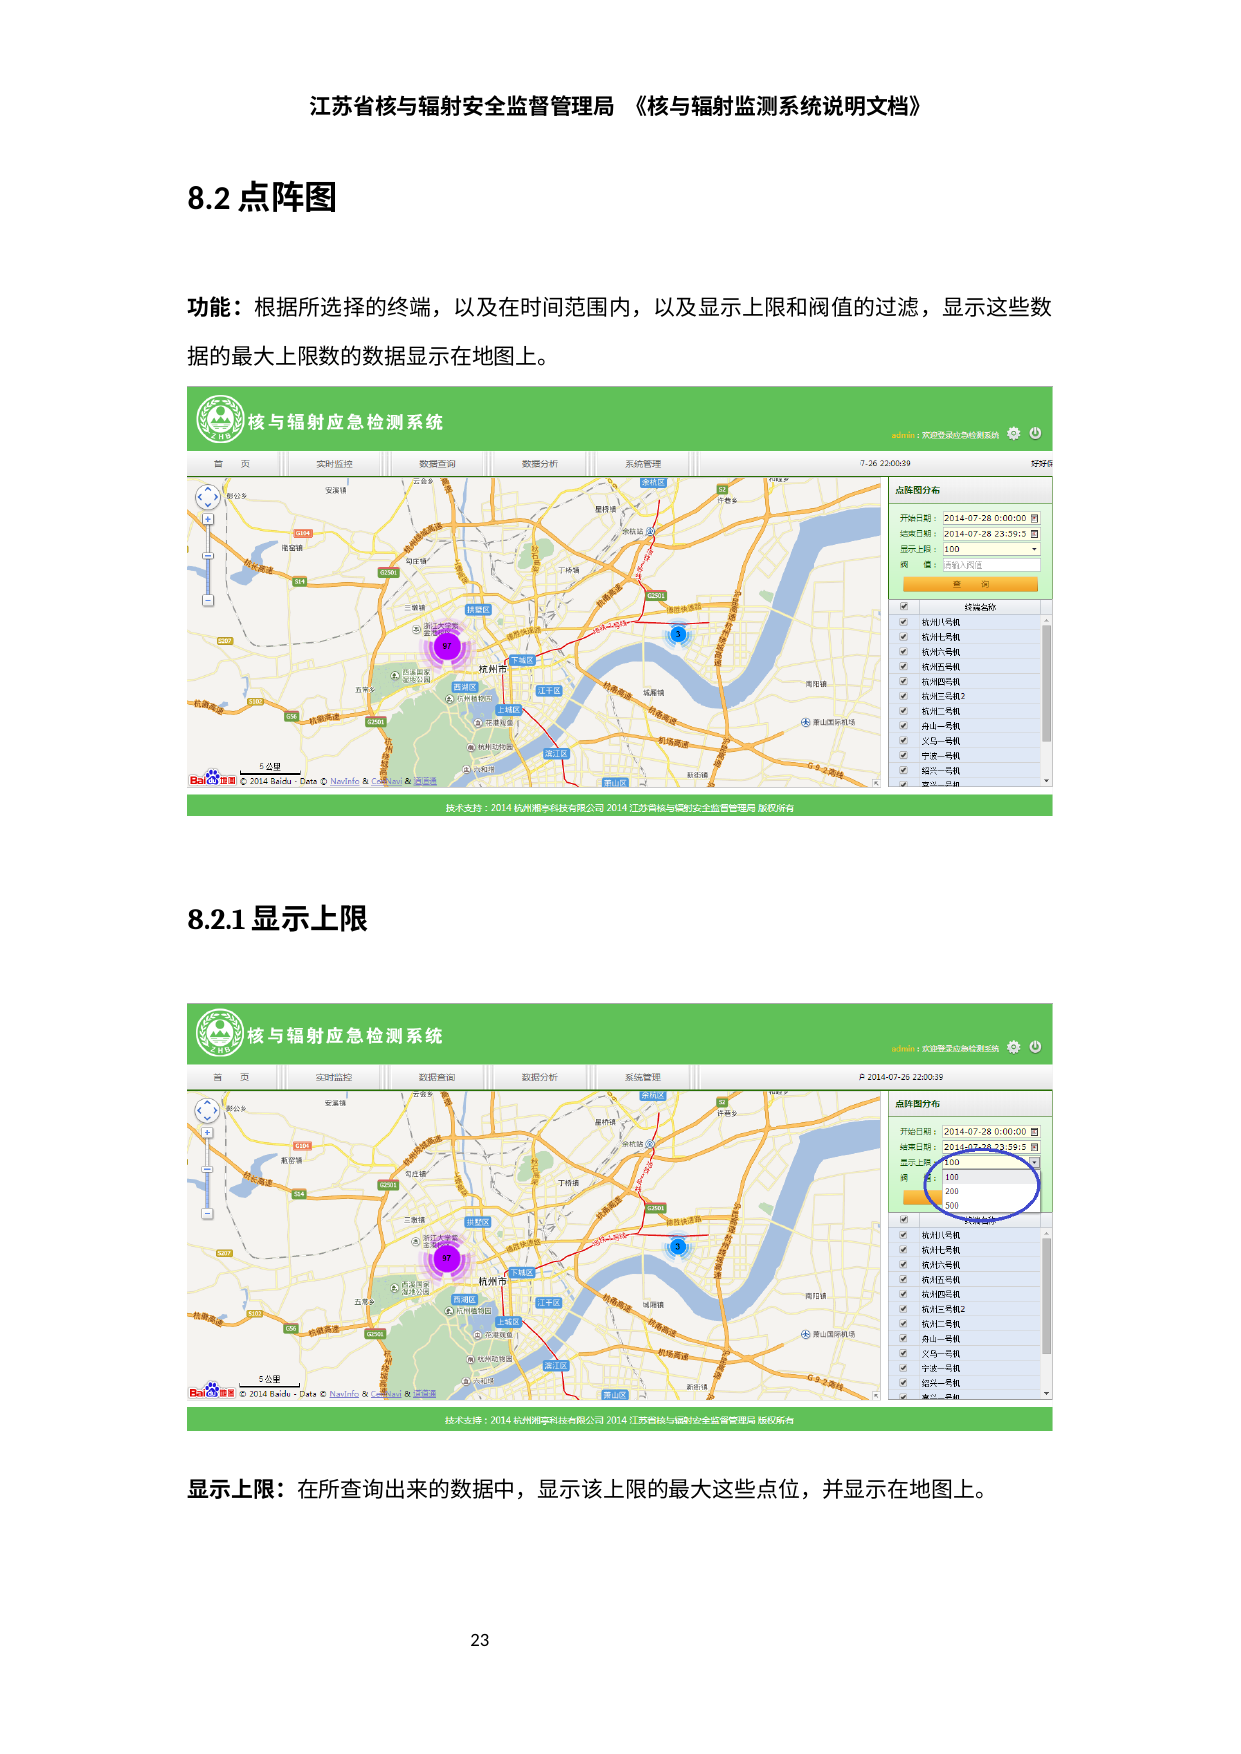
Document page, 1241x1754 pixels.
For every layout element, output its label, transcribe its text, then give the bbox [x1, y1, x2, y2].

subtitle 8.2.1 显示上限 [187, 884, 1053, 949]
picture [187, 386, 1053, 816]
text 显示上限：在所查询出来的数据中，显示该上限的最大这些点位，并显示在地图上。 [187, 1472, 1053, 1504]
subtitle 8.2 点阵图 [187, 163, 1053, 228]
picture [187, 1003, 1053, 1431]
text 功能：根据所选择的终端，以及在时间范围内，以及显示上限和阀值的过滤，显示这些数据的最大上限数的数据显示在地图上。 [187, 290, 1053, 371]
